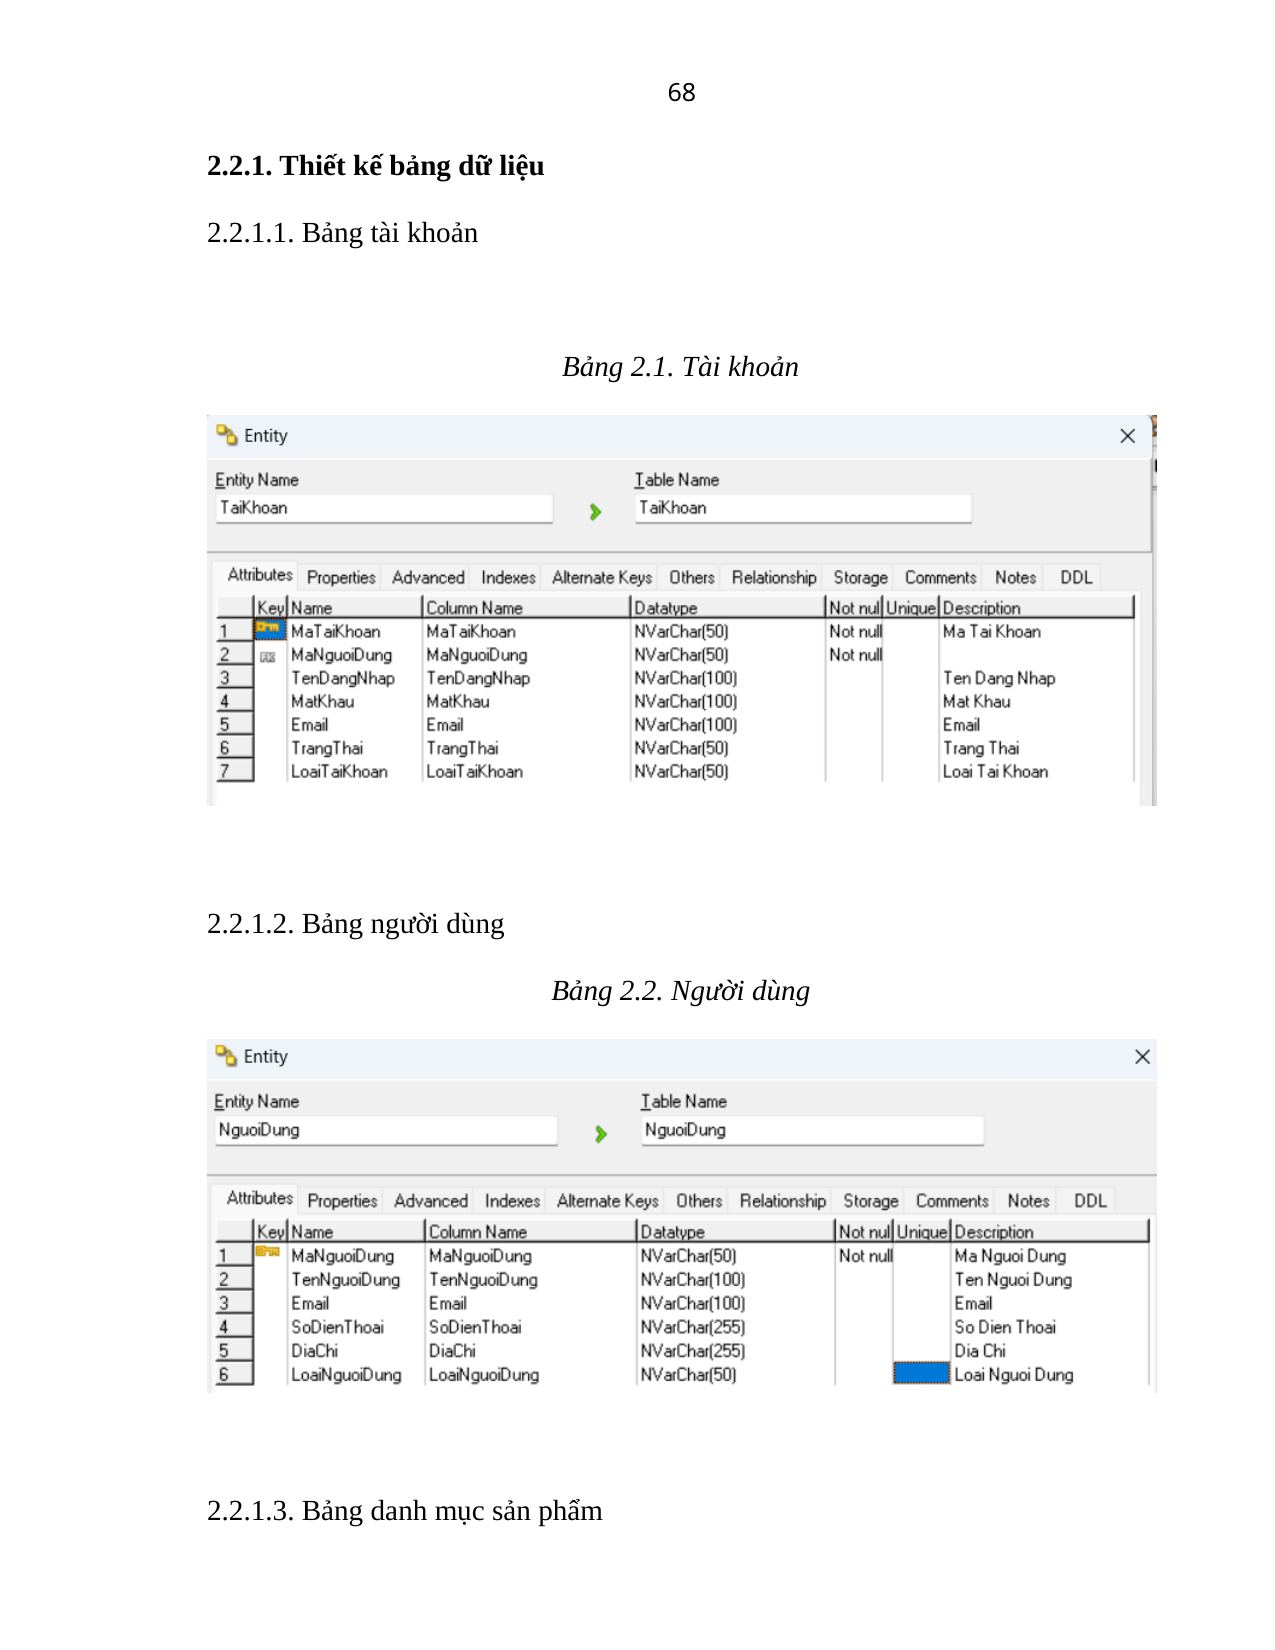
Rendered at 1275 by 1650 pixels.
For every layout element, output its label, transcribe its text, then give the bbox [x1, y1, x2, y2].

picture [206, 1039, 1157, 1393]
text 2.2.1.2. Bảng người dùng [207, 906, 1157, 939]
text Bảng 2.2. Người dùng [207, 973, 1157, 1006]
picture [206, 415, 1157, 806]
text 2.2.1.3. Bảng danh mục sản phẩm [207, 1493, 1157, 1527]
text Bảng 2.1. Tài khoản [207, 349, 1157, 382]
text 2.2.1. Thiết kế bảng dữ liệu [207, 148, 1157, 181]
text 2.2.1.1. Bảng tài khoản [207, 215, 1157, 248]
